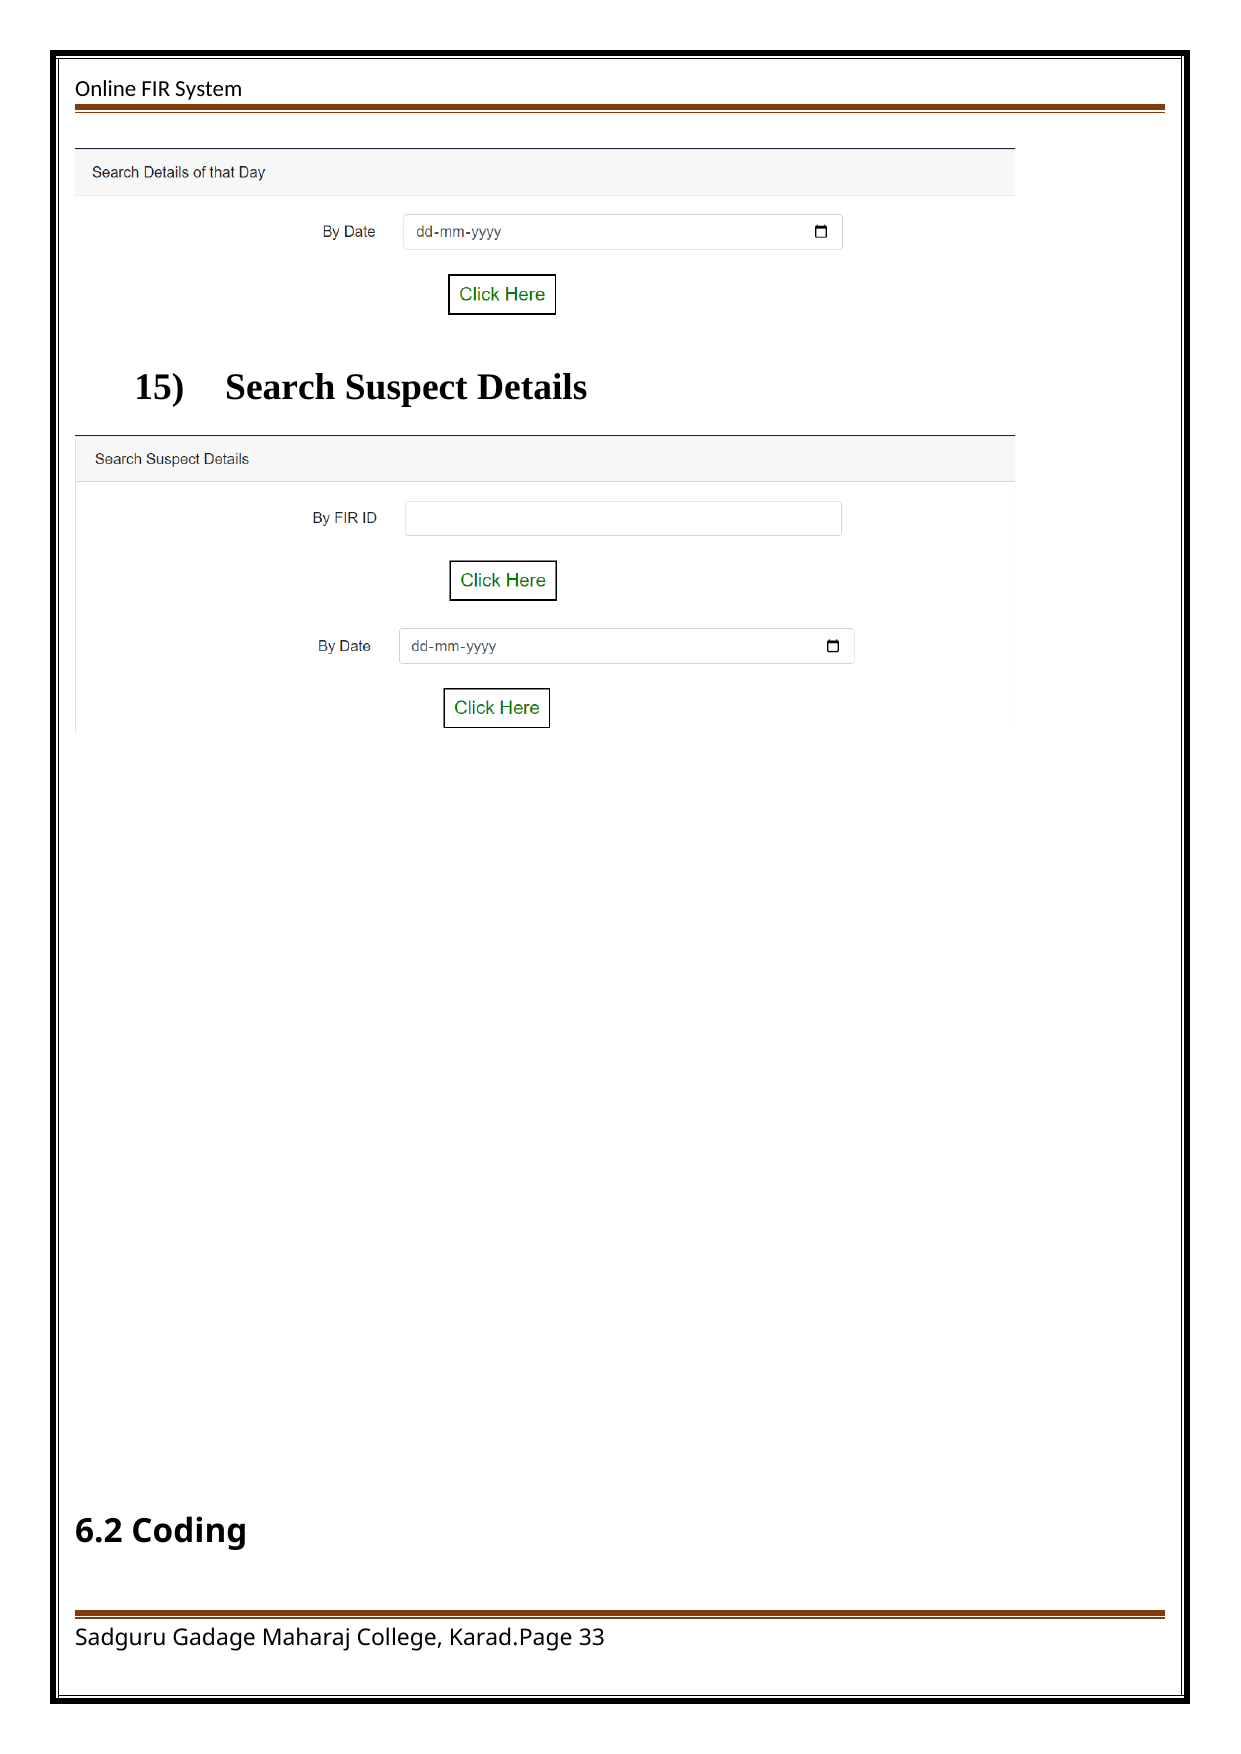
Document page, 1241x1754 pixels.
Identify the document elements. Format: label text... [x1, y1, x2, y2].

picture [75, 435, 1016, 733]
list Search Suspect Details [134, 364, 1165, 408]
text 6.2 Coding [75, 1507, 1165, 1552]
picture [75, 148, 1016, 340]
